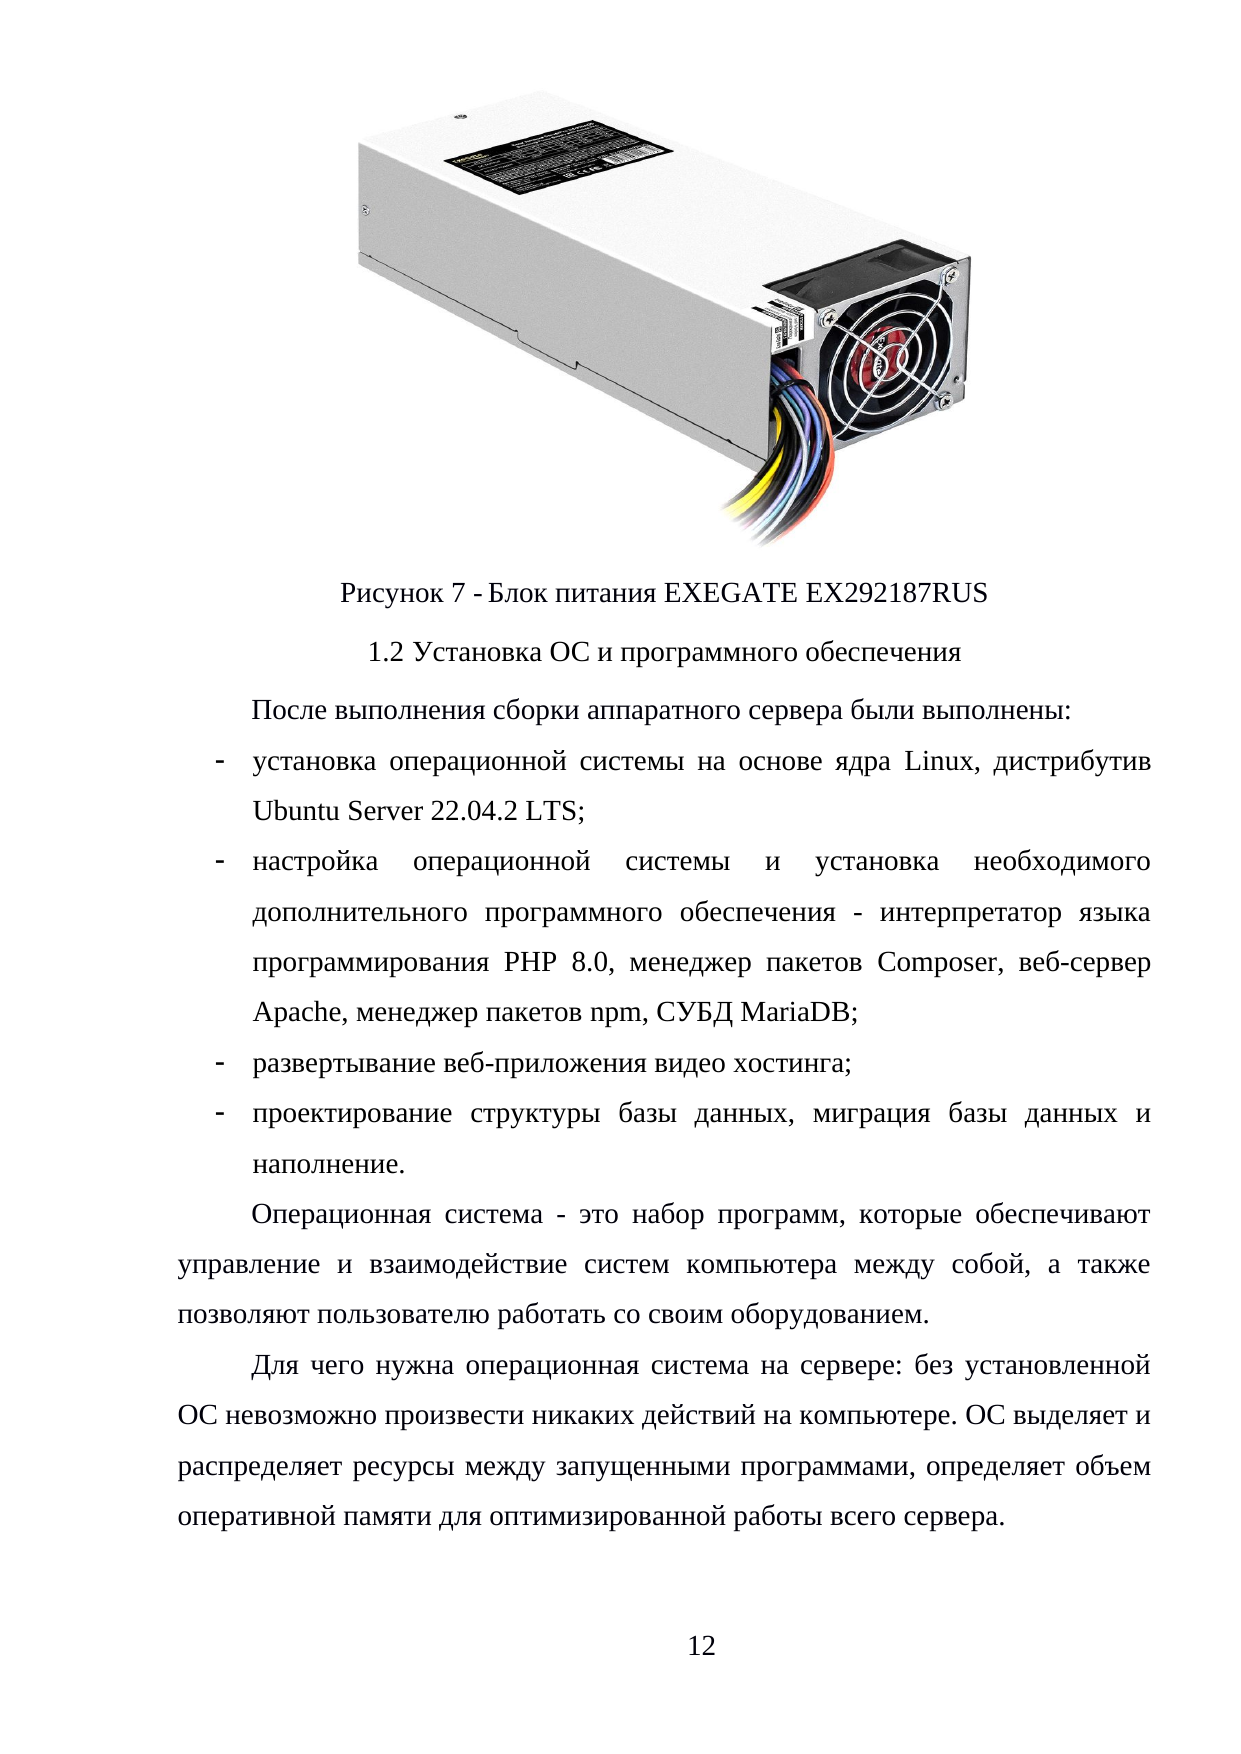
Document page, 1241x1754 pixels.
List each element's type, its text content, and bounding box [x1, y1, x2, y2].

text Операционная система - это набор программ, которые обеспечивают управление и взаимодействие систем компьютера между собой, а также позволяют пользователю работать со своим оборудованием. [177, 1196, 1152, 1330]
list установка операционной системы на основе ядра Linux, дистрибутив Ubuntu Server 22.04.2 LTS; [215, 743, 1152, 827]
text После выполнения сборки аппаратного сервера были выполнены: [177, 692, 1152, 726]
list проектирование структуры базы данных, миграция базы данных и наполнение. [215, 1095, 1152, 1179]
list настройка операционной системы и установка необходимого дополнительного программного обеспечения - интерпретатор языка программирования PHP 8.0, менеджер пакетов Composer, веб-сервер Apache, менеджер пакетов npm, СУБД MariaDB; [215, 843, 1152, 1028]
subtitle Установка ОС и программного обеспечения [177, 634, 1152, 667]
list развертывание веб-приложения видео хостинга; [215, 1045, 1152, 1078]
picture [356, 88, 973, 551]
text Блок питания EXEGATE EX292187RUS [177, 575, 1152, 609]
text Для чего нужна операционная система на сервере: без установленной ОС невозможно произвести никаких действий на компьютере. ОС выделяет и распределяет ресурсы между запущенными программами, определяет объем оперативной памяти для оптимизированной работы всего сервера. [177, 1347, 1152, 1531]
